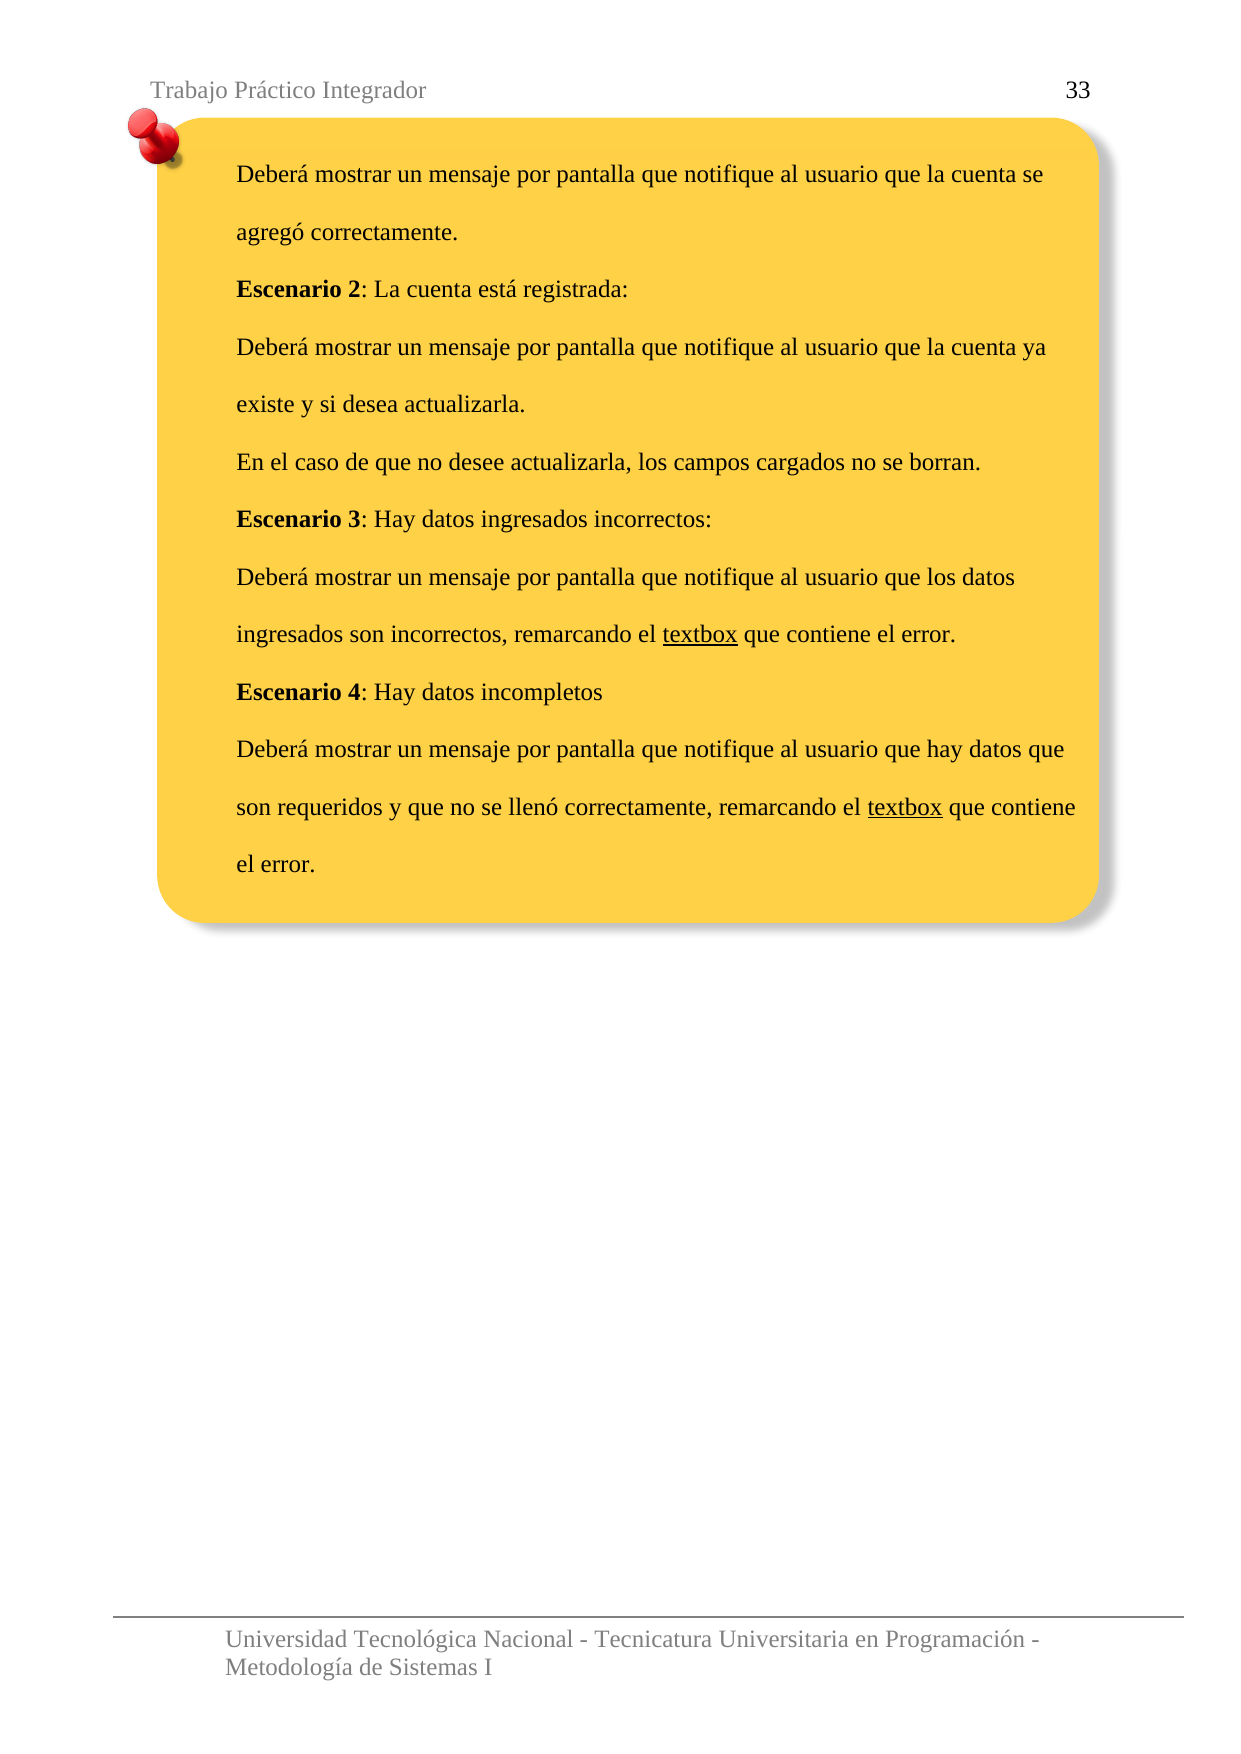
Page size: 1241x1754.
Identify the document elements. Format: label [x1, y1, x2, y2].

table_cell [150, 159, 1090, 907]
picture [119, 101, 193, 178]
